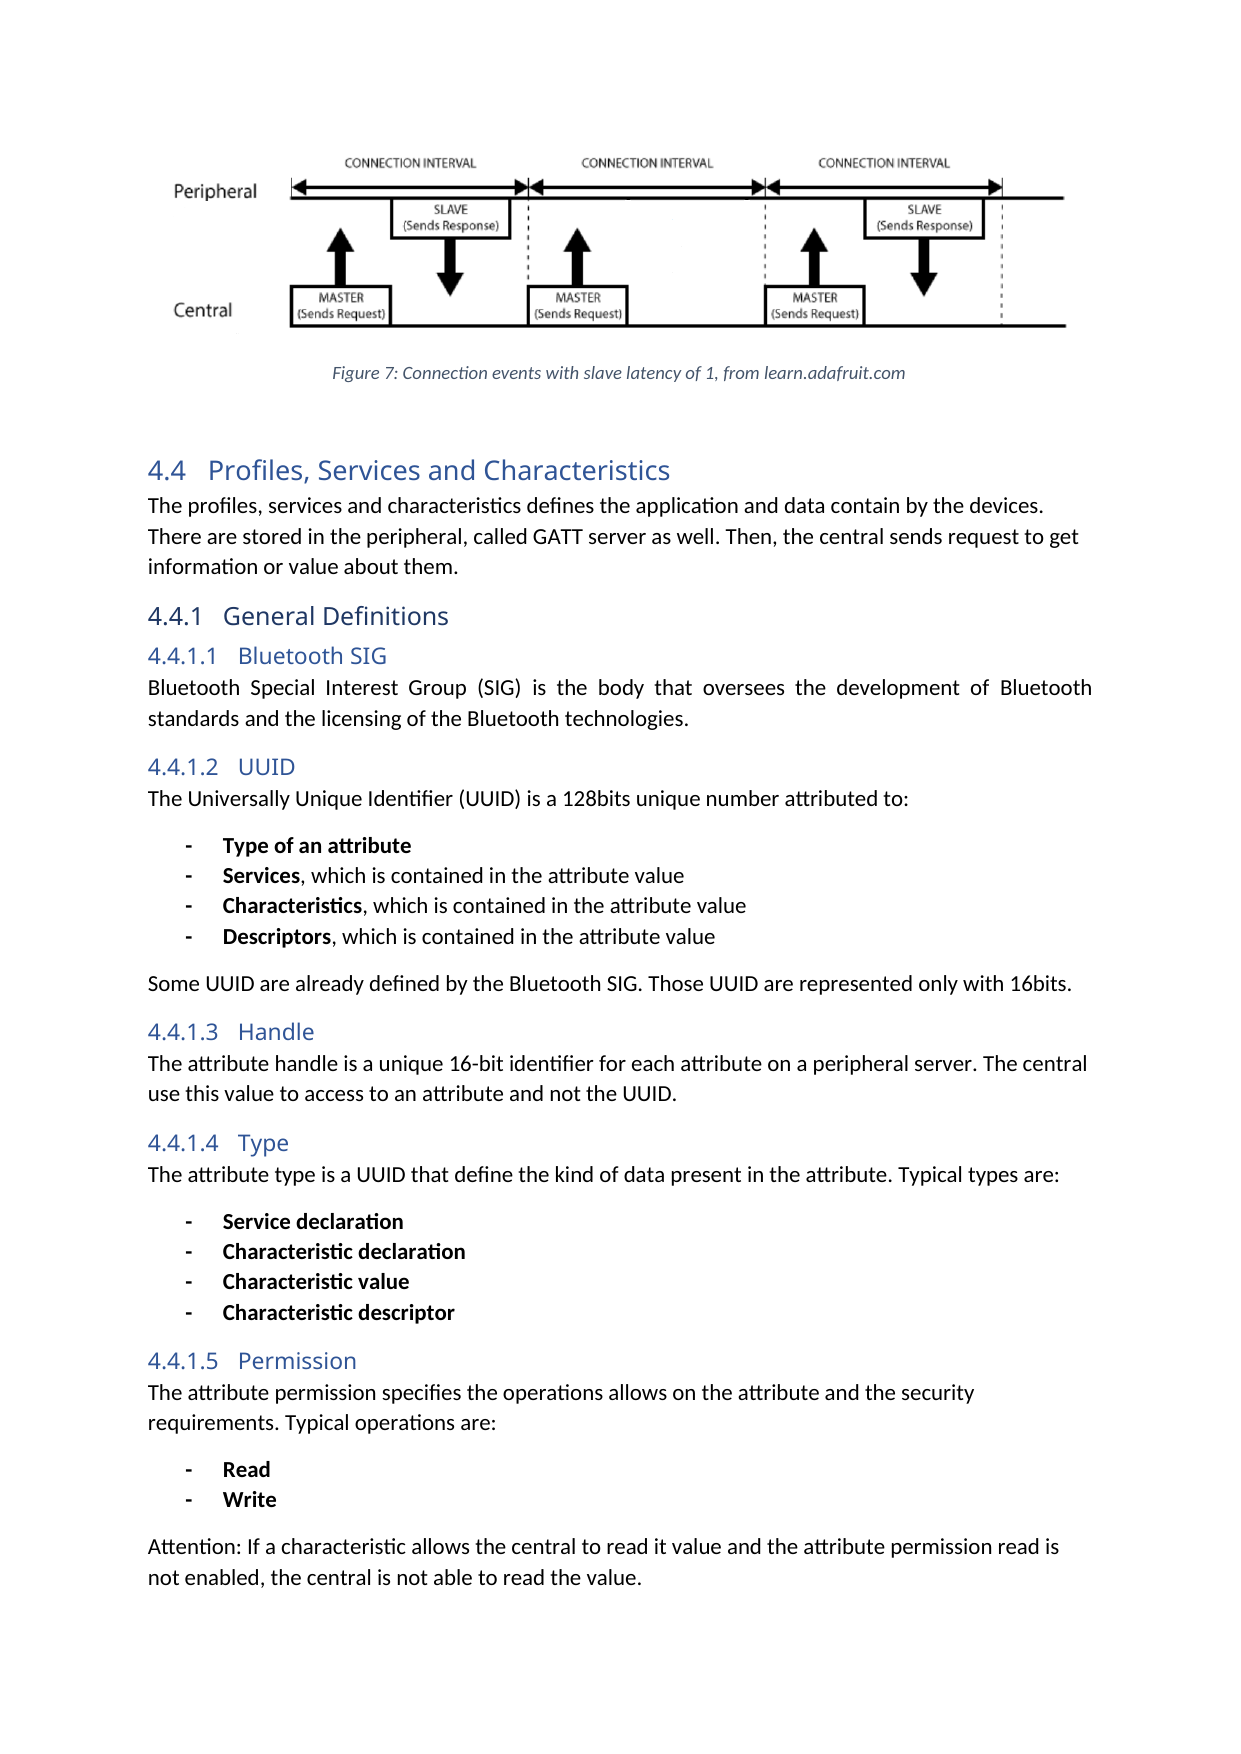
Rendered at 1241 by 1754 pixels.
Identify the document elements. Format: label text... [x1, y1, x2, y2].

subtitle Bluetooth SIG [148, 640, 1093, 671]
list Service declaration [185, 1207, 1093, 1235]
text The attribute permission specifies the operations allows on the attribute and the security requirements. Typical operations are: [148, 1378, 1093, 1437]
text The profiles, services and characteristics defines the application and data contain by the devices. There are stored in the peripheral, called GATT server as well. Then, the central sends request to get information or value about them. [148, 492, 1093, 580]
list Characteristic declaration [185, 1237, 1093, 1265]
list Characteristic value [185, 1267, 1093, 1296]
list Characteristics, which is contained in the attribute value [185, 892, 1093, 920]
text The Universally Unique Identifier (UUID) is a 128bits unique number attributed to: [148, 784, 1093, 812]
list Write [185, 1486, 1093, 1514]
subtitle Handle [148, 1016, 1093, 1047]
picture [173, 147, 1068, 343]
text Bluetooth Special Interest Group (SIG) is the body that oversees the development of Bluetooth standards and the licensing of the Bluetooth technologies. [148, 673, 1093, 732]
subtitle Type [148, 1126, 1093, 1158]
subtitle UUID [148, 751, 1093, 782]
list Characteristic descriptor [185, 1298, 1093, 1326]
subtitle General Definitions [148, 599, 1093, 633]
text Figure 7: Connection events with slave latency of 1, from learn.adafruit.com [148, 361, 1093, 384]
list Type of an attribute [185, 831, 1093, 859]
list Descriptors, which is contained in the attribute value [185, 922, 1093, 950]
text The attribute type is a UUID that define the kind of data present in the attribute. Typical types are: [148, 1160, 1093, 1188]
subtitle Profiles, Services and Characteristics [148, 452, 1093, 489]
subtitle Permission [148, 1344, 1093, 1376]
text Some UUID are already defined by the Bluetooth SIG. Those UUID are represented only with 16bits. [148, 969, 1093, 997]
list Read [185, 1455, 1093, 1483]
list Services, which is contained in the attribute value [185, 861, 1093, 889]
text Attention: If a characteristic allows the central to read it value and the attribute permission read is not enabled, the central is not able to read the value. [148, 1532, 1093, 1591]
text The attribute handle is a unique 16-bit identifier for each attribute on a peripheral server. The central use this value to access to an attribute and not the UUID. [148, 1049, 1093, 1108]
